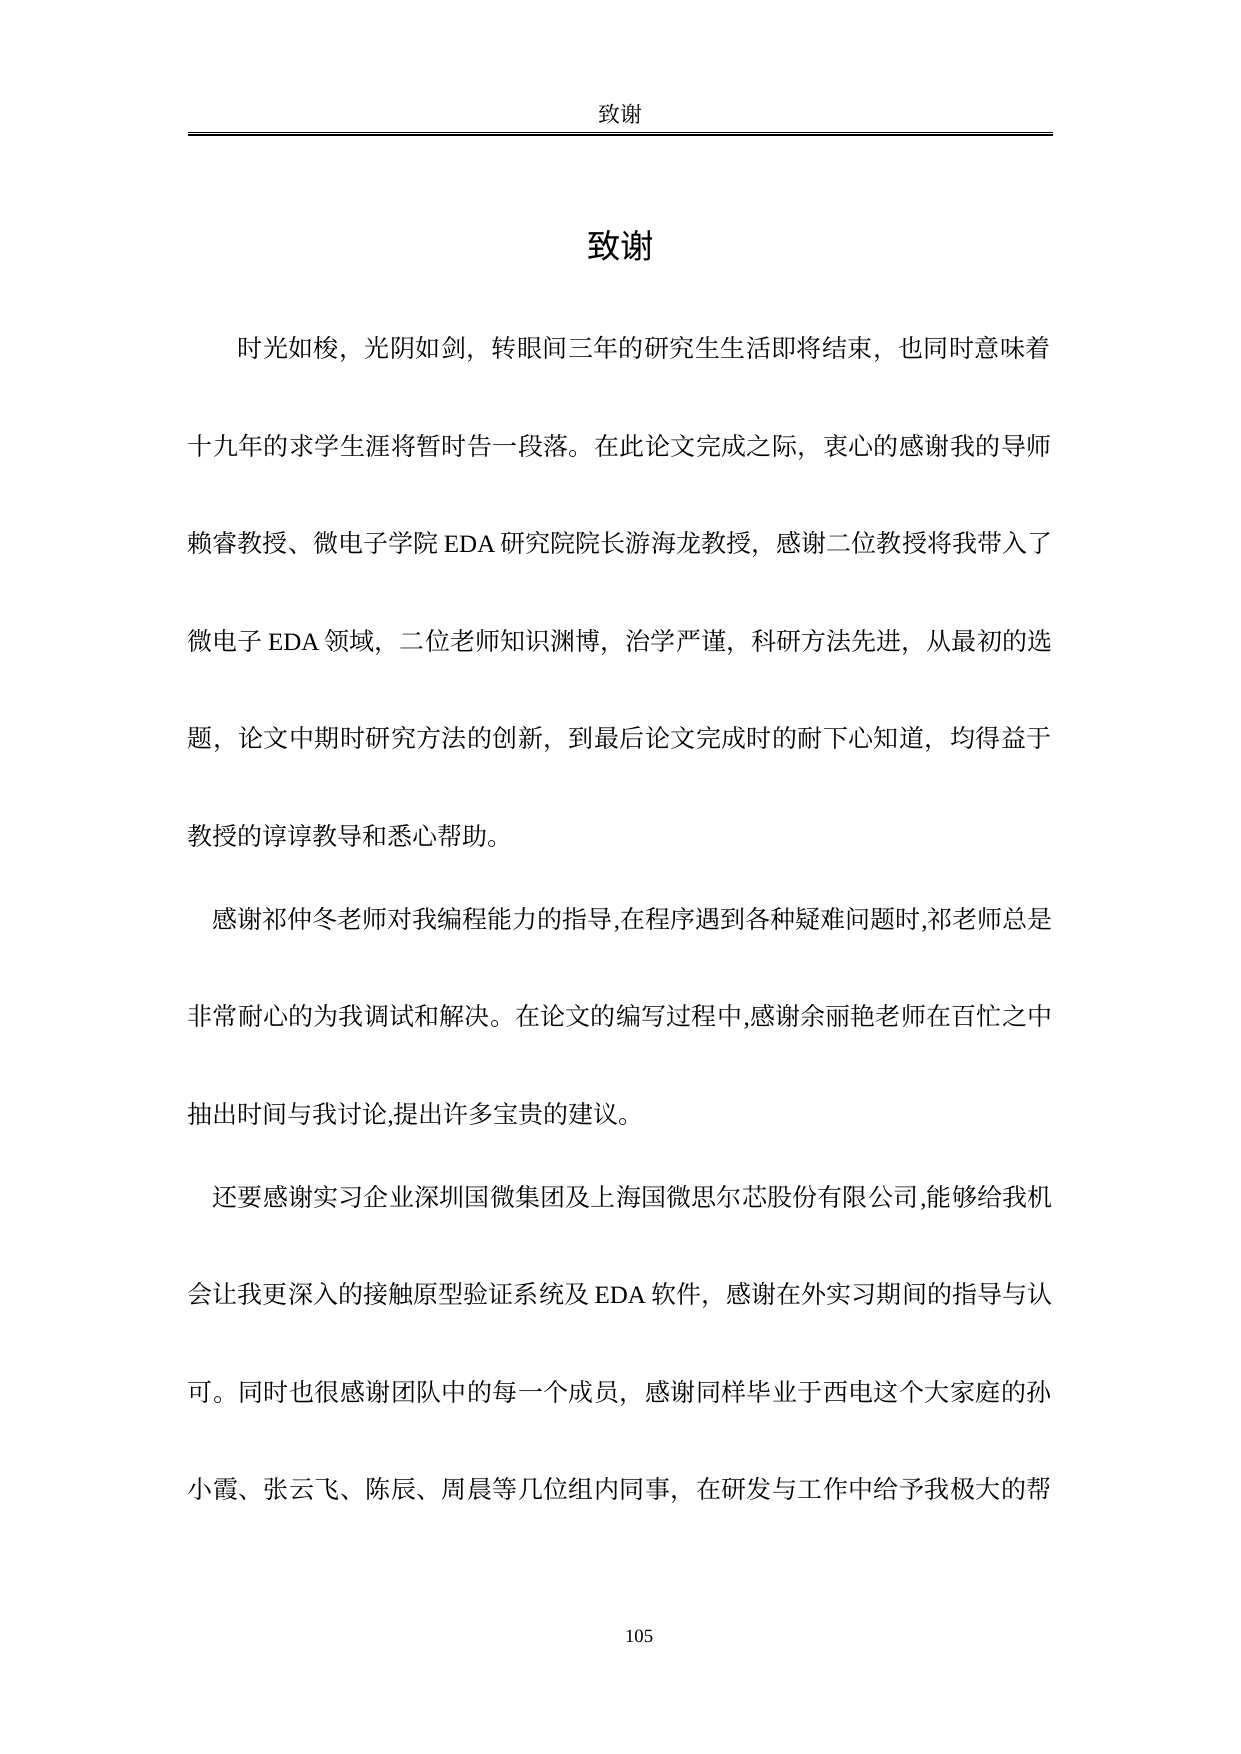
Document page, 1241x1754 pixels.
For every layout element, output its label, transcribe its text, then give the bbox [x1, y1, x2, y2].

text 时光如梭，光阴如剑，转眼间三年的研究生生活即将结束，也同时意味着十九年的求学生涯将暂时告一段落。在此论文完成之际，衷心的感谢我的导师赖睿教授、微电子学院EDA研究院院长游海龙教授，感谢二位教授将我带入了微电子EDA领域，二位老师知识渊博，治学严谨，科研方法先进，从最初的选题，论文中期时研究方法的创新，到最后论文完成时的耐下心知道，均得益于教授的谆谆教导和悉心帮助。 [187, 314, 1053, 867]
text 致谢 [187, 212, 1053, 277]
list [187, 1163, 1053, 1520]
list 感谢祁仲冬老师对我编程能力的指导,在程序遇到各种疑难问题时,祁老师总是非常耐心的为我调试和解决。在论文的编写过程中,感谢余丽艳老师在百忙之中抽出时间与我讨论,提出许多宝贵的建议。 [187, 885, 1053, 1145]
